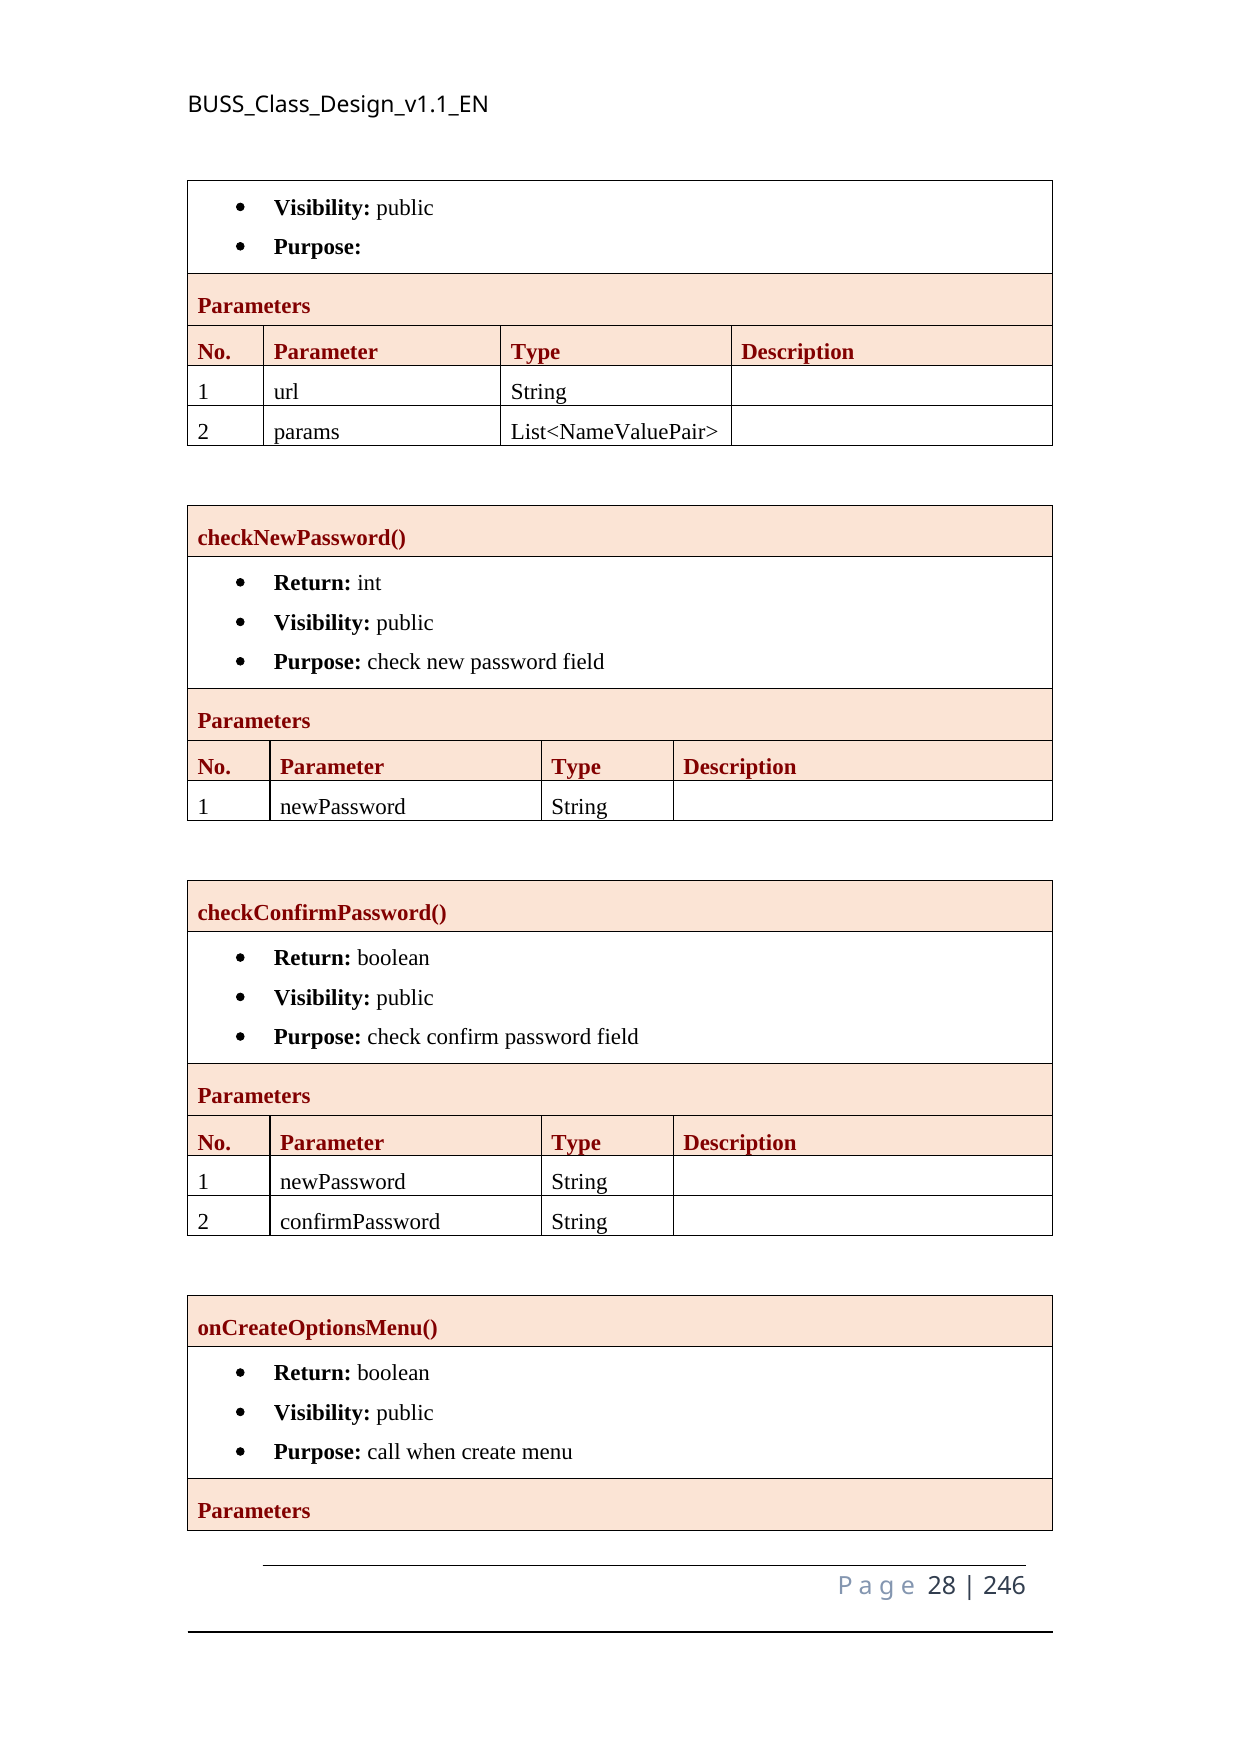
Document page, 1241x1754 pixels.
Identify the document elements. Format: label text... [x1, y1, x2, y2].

table_cell 1 [188, 366, 263, 405]
table_cell Description [732, 326, 1052, 365]
table_header checkNewPassword() [188, 506, 1052, 556]
table_cell String [542, 781, 673, 820]
table_header onCreateOptionsMenu() [188, 1296, 1052, 1346]
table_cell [188, 181, 1052, 272]
table_cell Parameters [188, 689, 1052, 740]
table_cell Parameter [271, 741, 541, 780]
table_cell Parameters [188, 274, 1052, 325]
table_cell 2 [188, 406, 263, 444]
table_cell Parameter [264, 326, 500, 365]
table_cell Type [542, 1116, 673, 1155]
table_cell 1 [188, 781, 269, 820]
table_cell [674, 781, 1052, 820]
table_cell Description [674, 1116, 1052, 1155]
table_cell [732, 366, 1052, 405]
table_cell No. [188, 741, 269, 780]
table_cell 2 [188, 1196, 269, 1235]
table_cell params [264, 406, 500, 444]
table_cell newPassword [271, 1156, 541, 1195]
table_cell [732, 406, 1052, 444]
table_cell Type [542, 741, 673, 780]
table_cell Return: int Visibility: public Purpose: check new password field [188, 557, 1052, 687]
table_cell String [542, 1156, 673, 1195]
table_cell [674, 1196, 1052, 1235]
table_cell Description [674, 741, 1052, 780]
table_cell Parameters [188, 1064, 1052, 1115]
table_cell confirmPassword [271, 1196, 541, 1235]
table_cell String [501, 366, 731, 405]
table_cell List<NameValuePair> [501, 406, 731, 444]
table_cell [674, 1156, 1052, 1195]
table_cell No. [188, 326, 263, 365]
table_cell Parameters [188, 1479, 1052, 1530]
table_cell Type [501, 326, 731, 365]
table_cell Return: boolean Visibility: public Purpose: call when create menu [188, 1347, 1052, 1478]
table_cell 1 [188, 1156, 269, 1195]
table_cell No. [188, 1116, 269, 1155]
table_cell Parameter [271, 1116, 541, 1155]
table_cell newPassword [271, 781, 541, 820]
table_cell url [264, 366, 500, 405]
table_cell String [542, 1196, 673, 1235]
table_header checkConfirmPassword() [188, 881, 1052, 931]
table_cell Return: boolean Visibility: public Purpose: check confirm password field [188, 932, 1052, 1063]
